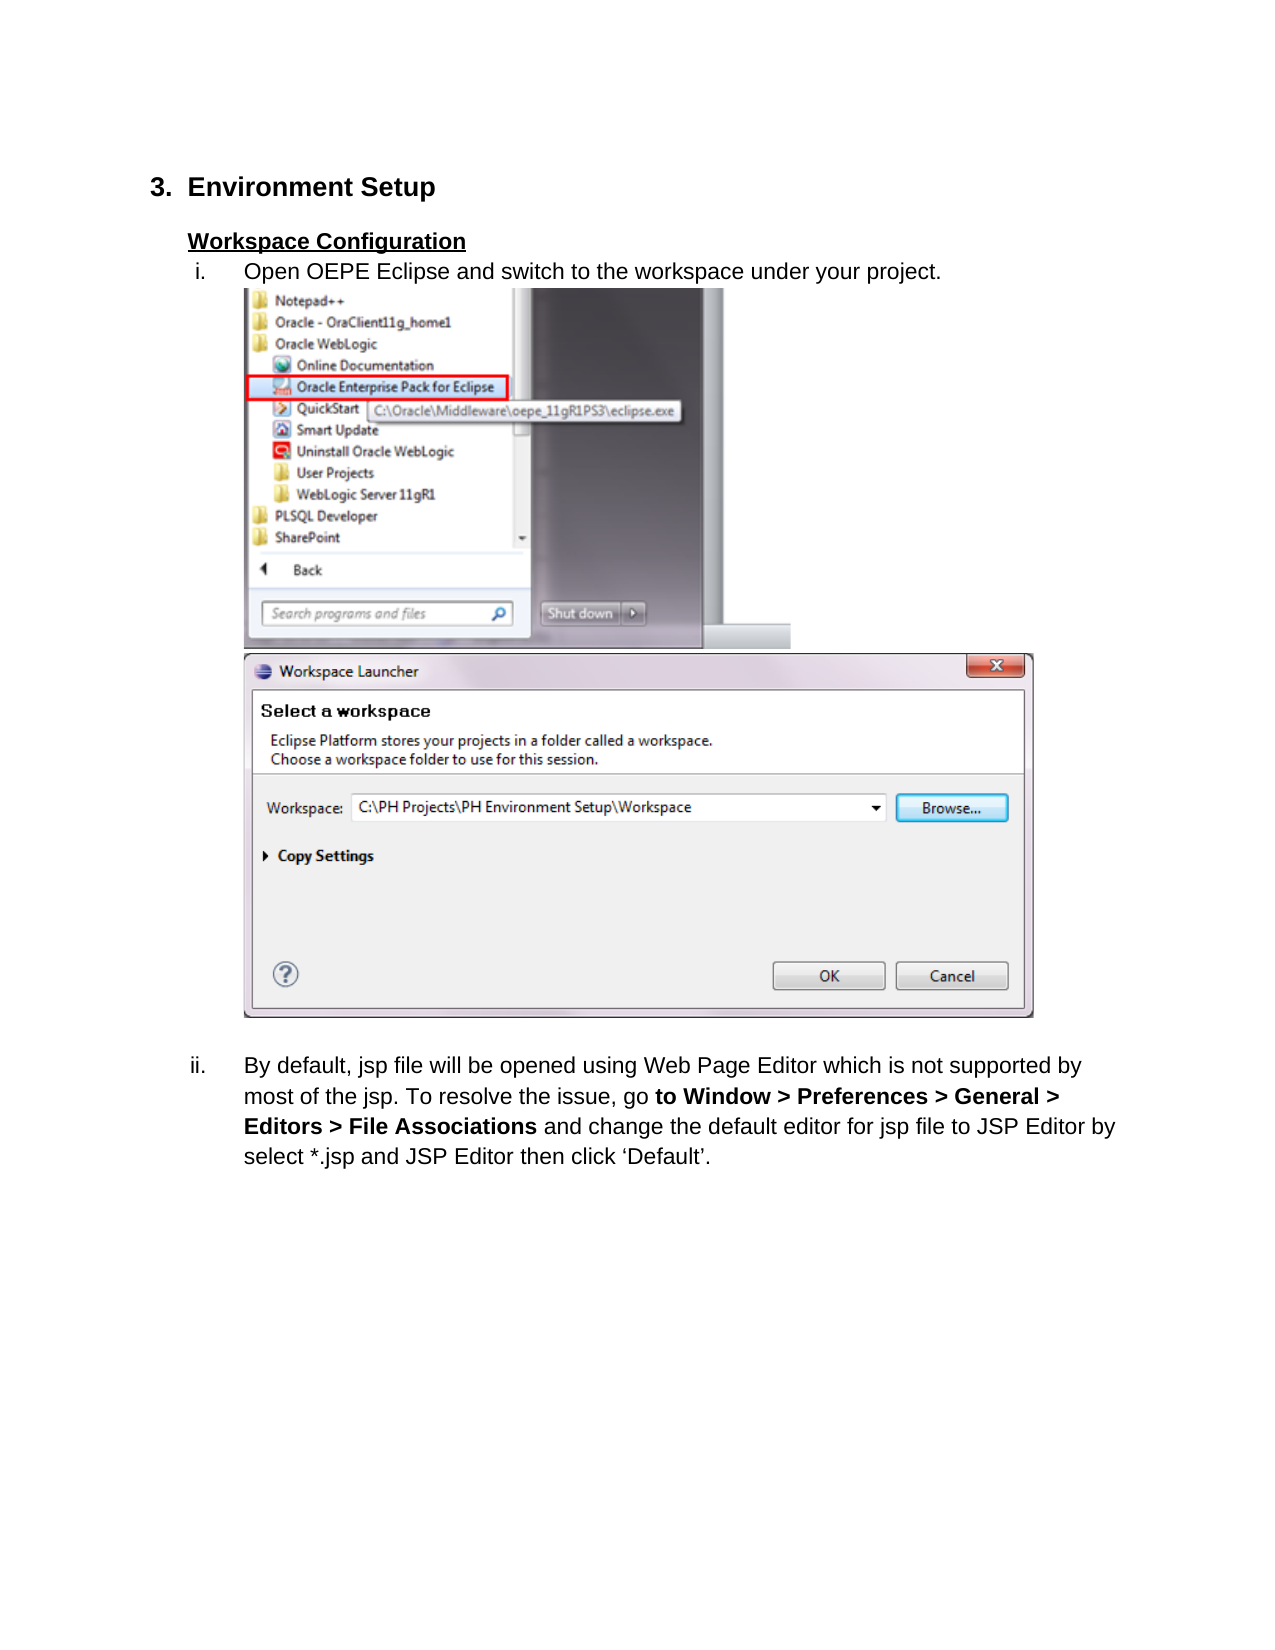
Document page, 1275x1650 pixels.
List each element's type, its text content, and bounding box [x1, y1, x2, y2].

picture [243, 288, 791, 649]
subtitle Environment Setup [150, 171, 1125, 202]
picture [243, 653, 1034, 1018]
subtitle Workspace Configuration [187, 228, 1125, 254]
list Open OEPE Eclipse and switch to the workspace under your project. [206, 258, 1125, 284]
list By default, jsp file will be opened using Web Page Editor which is not supported by most of the jsp. To resolve the issue, go to Window > Preferences > General > Editors > File Associations and change the default editor for jsp file to JSP Editor by select *.jsp and JSP Editor then click ‘Default’. [206, 1052, 1125, 1169]
